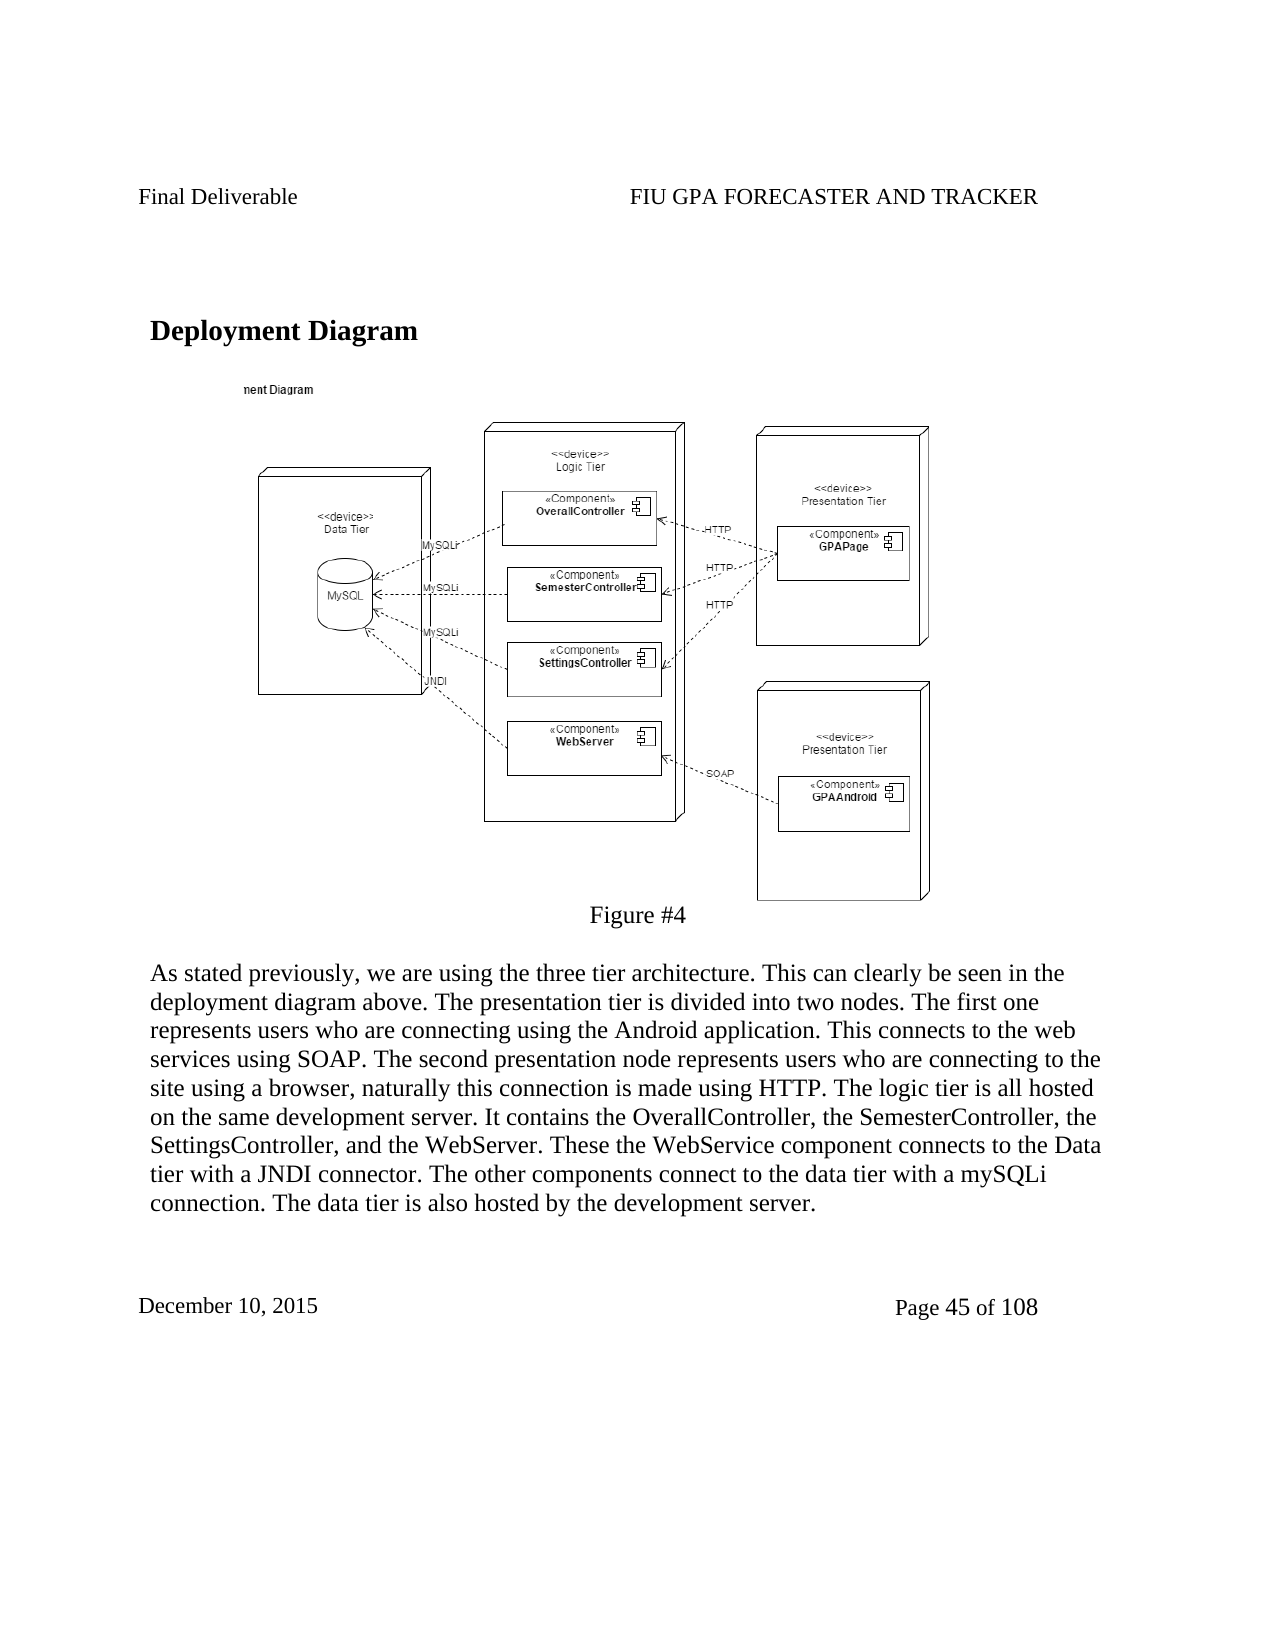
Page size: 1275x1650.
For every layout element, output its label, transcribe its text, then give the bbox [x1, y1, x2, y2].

subtitle Deployment Diagram [150, 313, 1125, 347]
text As stated previously, we are using the three tier architecture. This can clearly be seen in the deployment diagram above. The presentation tier is divided into two nodes. The first one represents users who are connecting using the Android application. This connects to the web services using SOAP. The second presentation node represents users who are connecting to the site using a browser, naturally this connection is made using HTTP. The logic tier is all hosted on the same development server. It contains the OverallController, the SemesterController, the SettingsController, and the WebServer. These the WebService component connects to the Data tier with a JNDI connector. The other components connect to the data tier with a mySQLi connection. The data tier is also hosted by the development server. [150, 958, 1125, 1217]
picture [243, 375, 1032, 901]
text Figure #4 [150, 901, 1125, 929]
